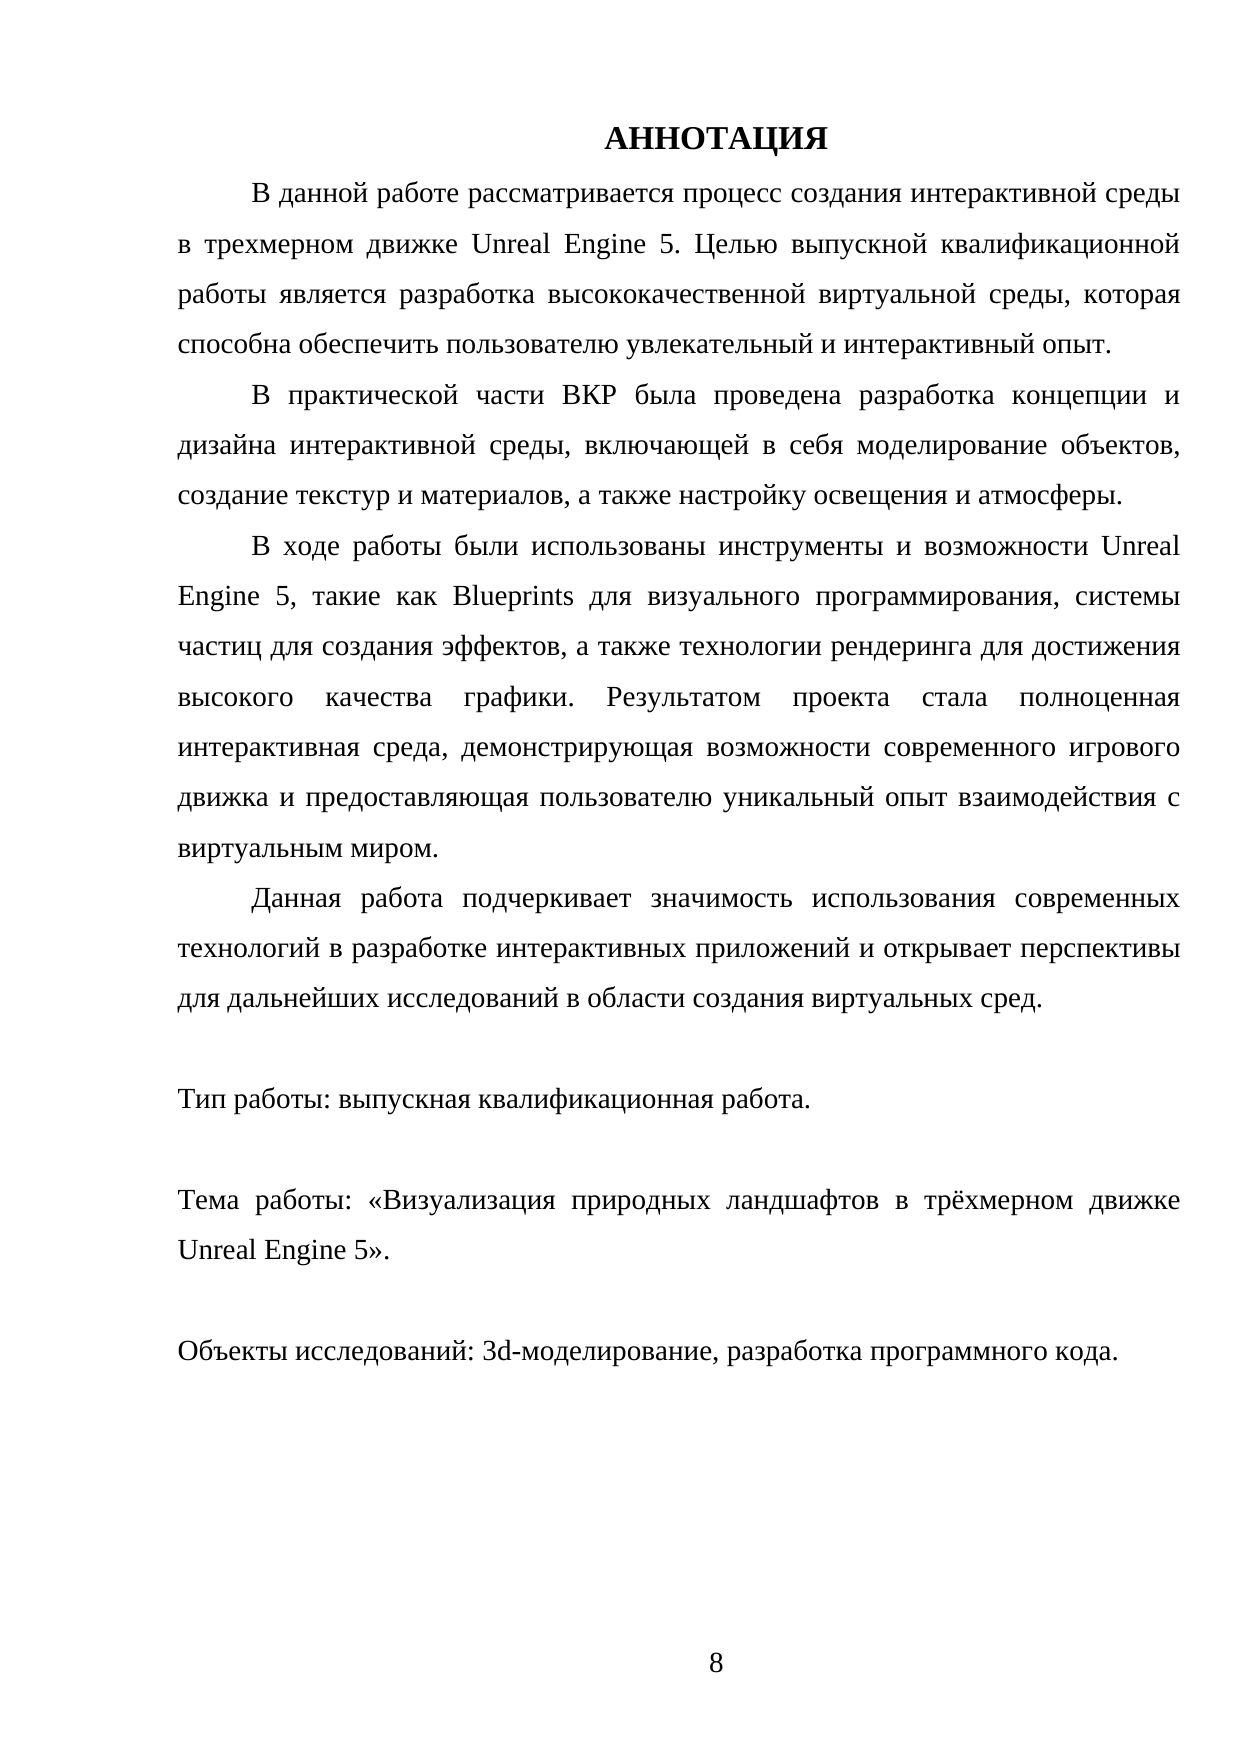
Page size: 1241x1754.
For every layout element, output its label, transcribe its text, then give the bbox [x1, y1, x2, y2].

text Объекты исследований: 3d-моделирование, разработка программного кода. [177, 1333, 1181, 1366]
text В данной работе рассматривается процесс создания интерактивной среды в трехмерном движке Unreal Engine 5. Целью выпускной квалификационной работы является разработка высококачественной виртуальной среды, которая способна обеспечить пользователю увлекательный и интерактивный опыт. [177, 176, 1181, 360]
text В ходе работы были использованы инструменты и возможности Unreal Engine 5, такие как Blueprints для визуального программирования, системы частиц для создания эффектов, а также технологии рендеринга для достижения высокого качества графики. Результатом проекта стала полноценная интерактивная среда, демонстрирующая возможности современного игрового движка и предоставляющая пользователю уникальный опыт взаимодействия с виртуальным миром. [177, 528, 1181, 863]
text АННОТАЦИЯ [177, 118, 1181, 156]
text В практической части ВКР была проведена разработка концепции и дизайна интерактивной среды, включающей в себя моделирование объектов, создание текстур и материалов, а также настройку освещения и атмосферы. [177, 377, 1181, 511]
text Тема работы: «Визуализация природных ландшафтов в трёхмерном движке Unreal Engine 5». [177, 1182, 1181, 1266]
text Данная работа подчеркивает значимость использования современных технологий в разработке интерактивных приложений и открывает перспективы для дальнейших исследований в области создания виртуальных сред. [177, 880, 1181, 1014]
text Тип работы: выпускная квалификационная работа. [177, 1081, 1181, 1115]
